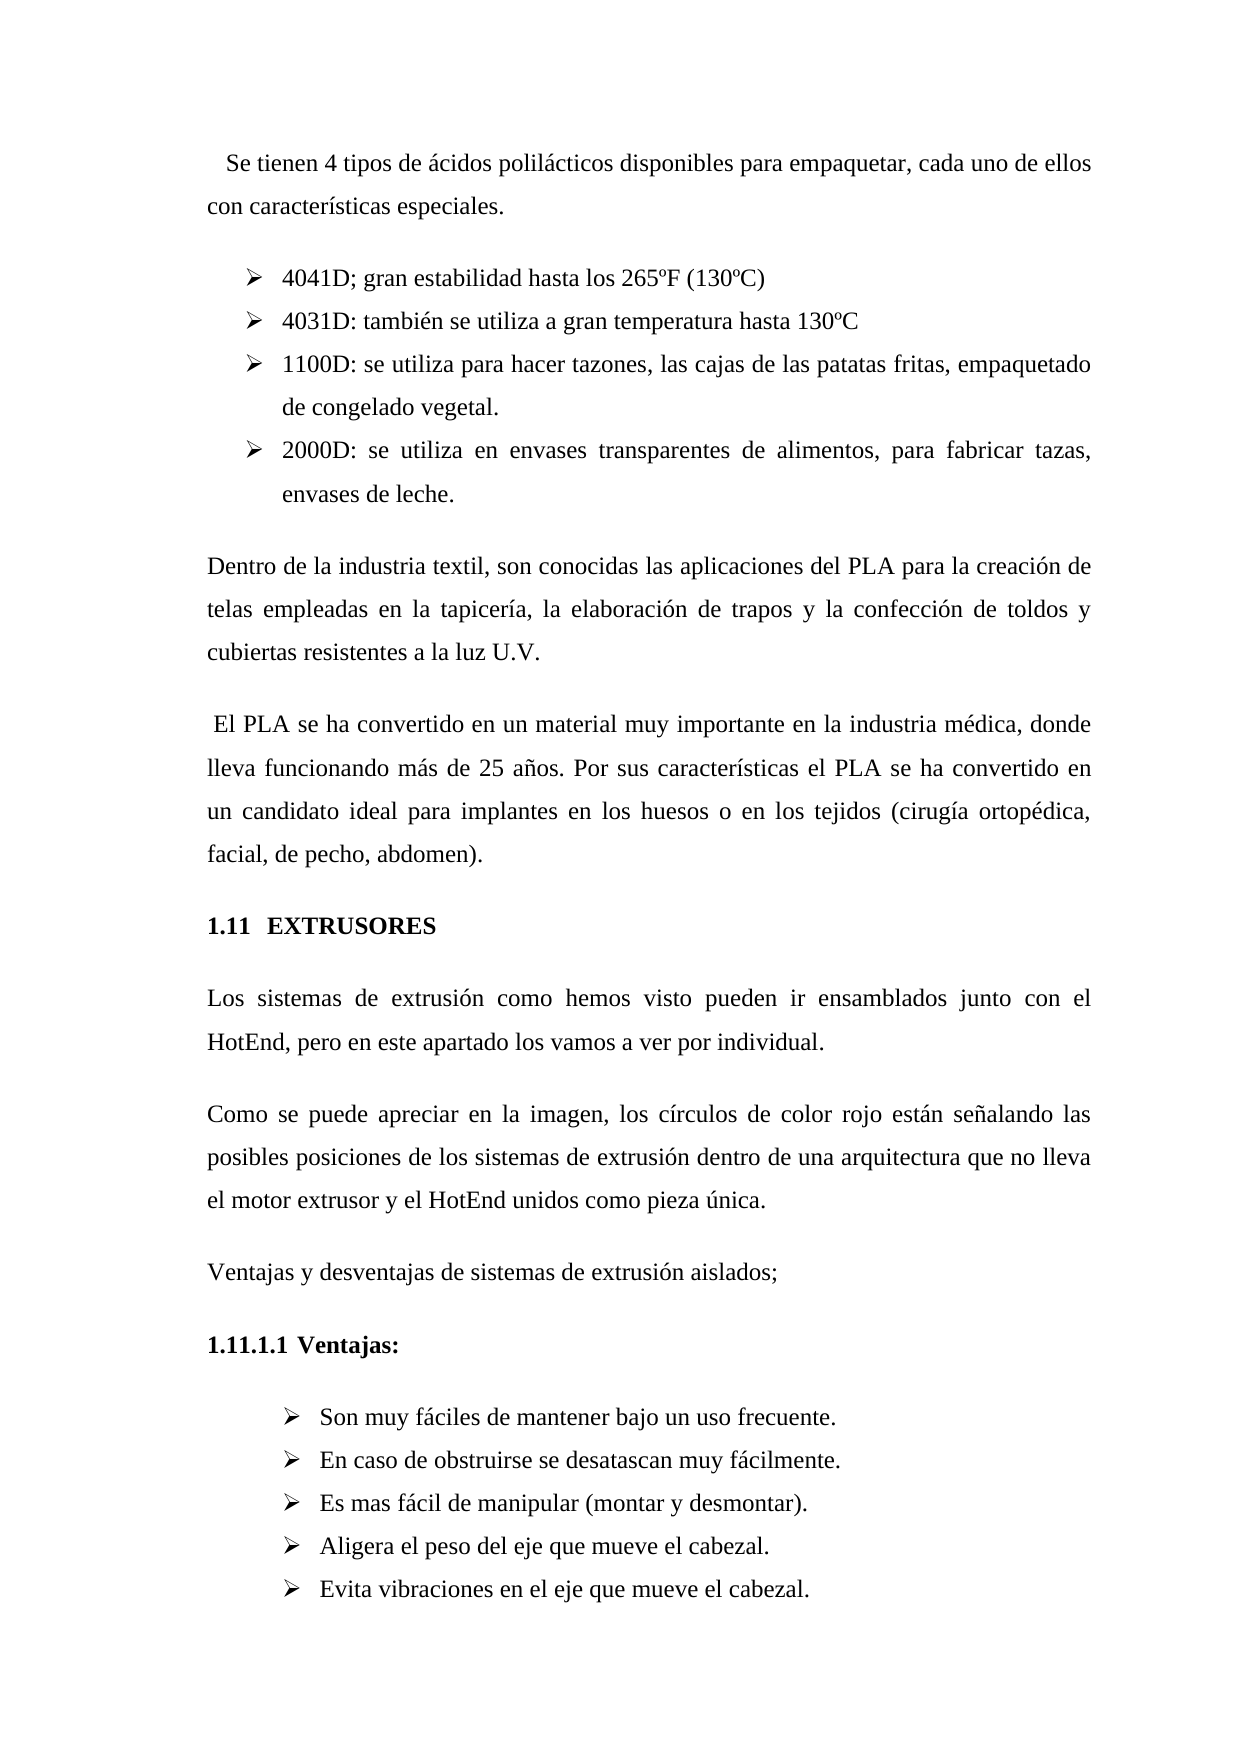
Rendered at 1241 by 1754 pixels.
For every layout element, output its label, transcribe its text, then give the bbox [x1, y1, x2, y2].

list En caso de obstruirse se desatascan muy fácilmente. [282, 1445, 1092, 1474]
list 4041D; gran estabilidad hasta los 265ºF (130ºC) [244, 263, 1092, 292]
subtitle Ventajas: [207, 1330, 1092, 1358]
text Los sistemas de extrusión como hemos visto pueden ir ensamblados junto con el HotEnd, pero en este apartado los vamos a ver por individual. [207, 983, 1092, 1055]
list Es mas fácil de manipular (montar y desmontar). [282, 1488, 1092, 1517]
list Son muy fáciles de mantener bajo un uso frecuente. [282, 1402, 1092, 1431]
text Ventajas y desventajas de sistemas de extrusión aislados; [207, 1257, 1092, 1286]
list Aligera el peso del eje que mueve el cabezal. [282, 1531, 1092, 1560]
list 2000D: se utiliza en envases transparentes de alimentos, para fabricar tazas, envases de leche. [244, 436, 1092, 507]
text El PLA se ha convertido en un material muy importante en la industria médica, donde lleva funcionando más de 25 años. Por sus características el PLA se ha convertido en un candidato ideal para implantes en los huesos o en los tejidos (cirugía ortopédica, facial, de pecho, abdomen). [207, 709, 1092, 868]
list Evita vibraciones en el eje que mueve el cabezal. [282, 1574, 1092, 1603]
text Se tienen 4 tipos de ácidos polilácticos disponibles para empaquetar, cada uno de ellos con características especiales. [207, 148, 1092, 219]
text Como se puede apreciar en la imagen, los círculos de color rojo están señalando las posibles posiciones de los sistemas de extrusión dentro de una arquitectura que no lleva el motor extrusor y el HotEnd unidos como pieza única. [207, 1099, 1092, 1214]
list 1100D: se utiliza para hacer tazones, las cajas de las patatas fritas, empaquetado de congelado vegetal. [244, 349, 1092, 421]
list 4031D: también se utiliza a gran temperatura hasta 130ºC [244, 306, 1092, 335]
text Dentro de la industria textil, son conocidas las aplicaciones del PLA para la creación de telas empleadas en la tapicería, la elaboración de trapos y la confección de toldos y cubiertas resistentes a la luz U.V. [207, 551, 1092, 666]
subtitle EXTRUSORES [207, 911, 1092, 940]
